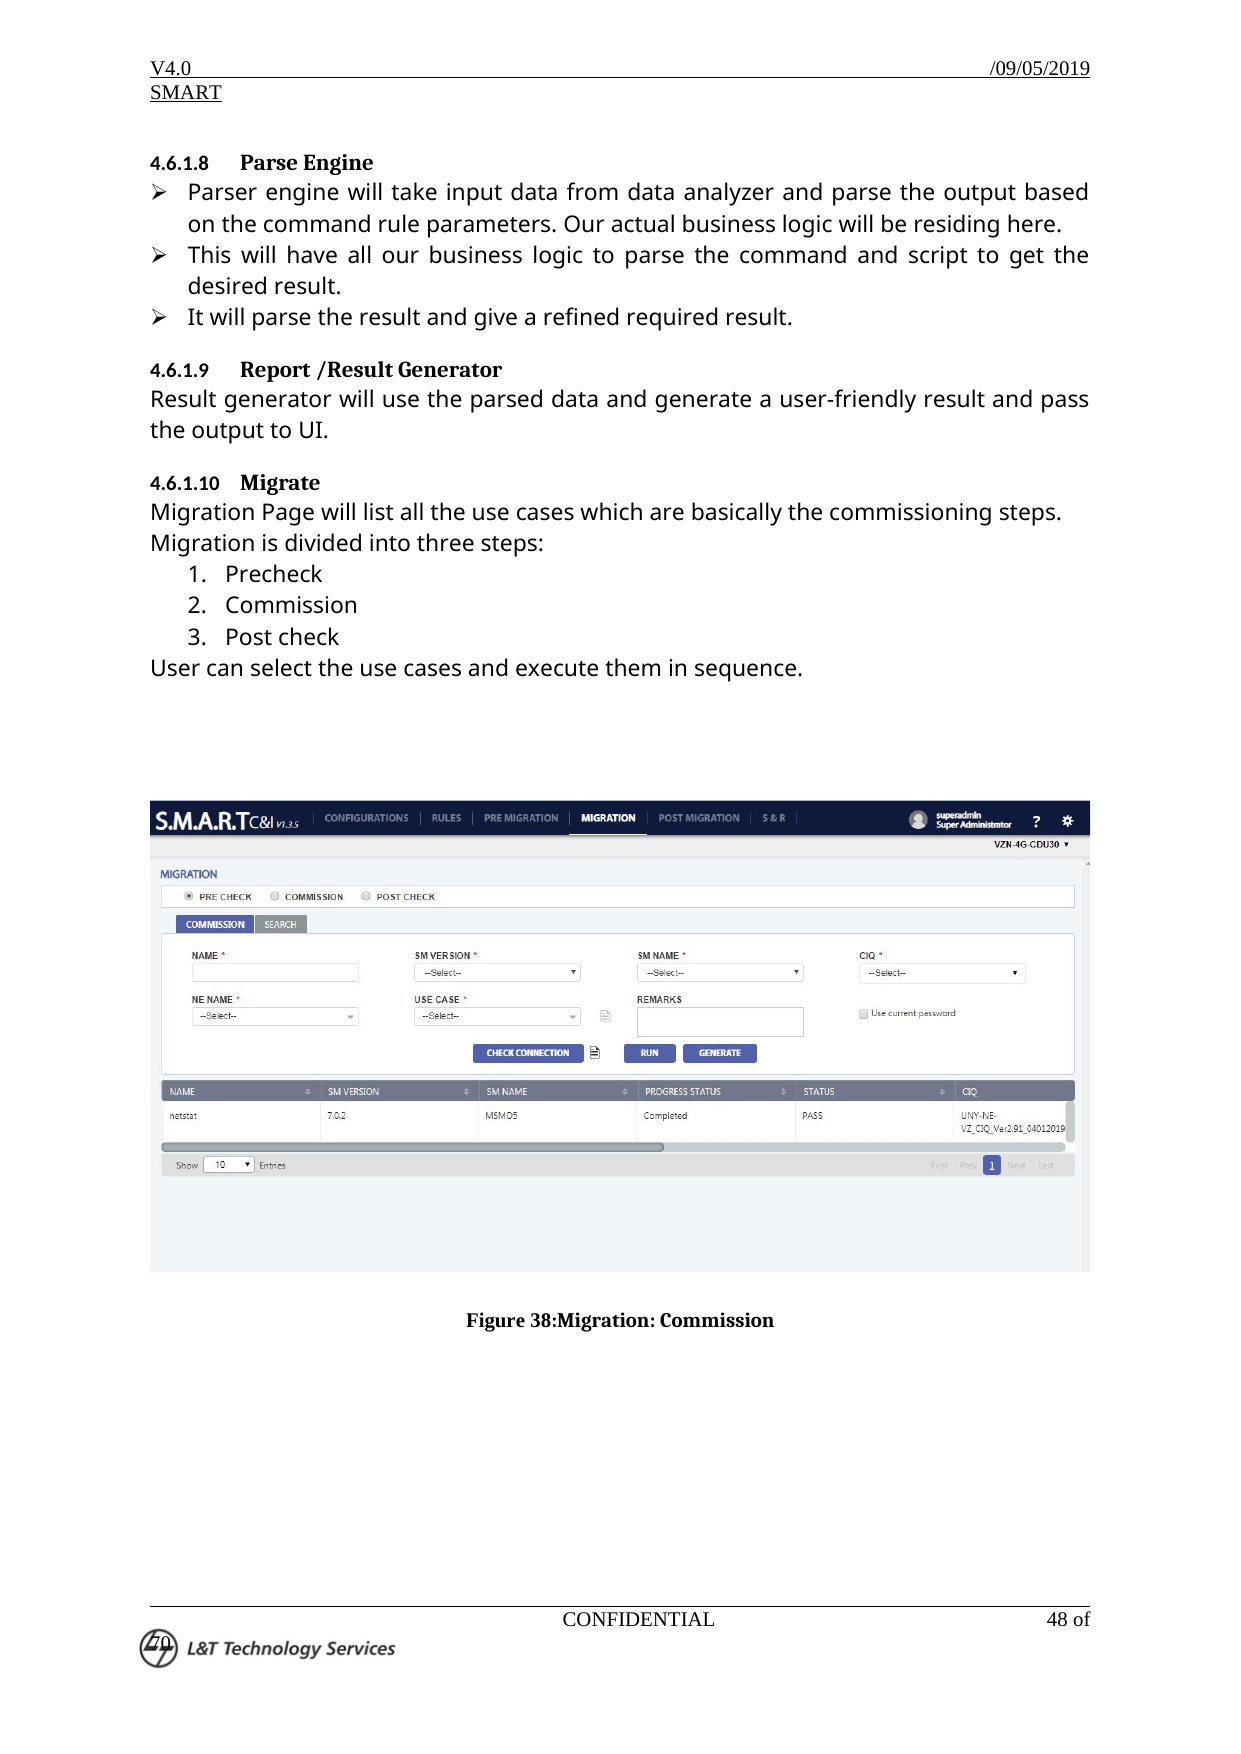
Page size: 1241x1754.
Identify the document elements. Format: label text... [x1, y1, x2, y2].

list Commission [187, 589, 1090, 621]
text Figure 38:Migration: Commission [150, 1308, 1090, 1333]
subtitle Parse Engine [150, 150, 1090, 176]
list Post check [187, 621, 1090, 652]
text Result generator will use the parsed data and generate a user-friendly result and pass the output to UI. [150, 383, 1090, 445]
list It will parse the result and give a refined required result. [150, 301, 1090, 333]
picture [137, 1618, 397, 1680]
picture [150, 797, 1091, 1272]
subtitle Migrate [150, 469, 1090, 496]
text User can select the use cases and execute them in sequence. [150, 652, 1090, 683]
list This will have all our business logic to parse the command and script to get the desired result. [150, 239, 1090, 301]
subtitle Report /Result Generator [150, 357, 1090, 383]
list Precheck [187, 558, 1090, 589]
text Migration Page will list all the use cases which are basically the commissioning steps. [150, 496, 1090, 527]
list Parser engine will take input data from data analyzer and parse the output based on the command rule parameters. Our actual business logic will be residing here. [150, 176, 1090, 239]
text Migration is divided into three steps: [150, 527, 1090, 558]
